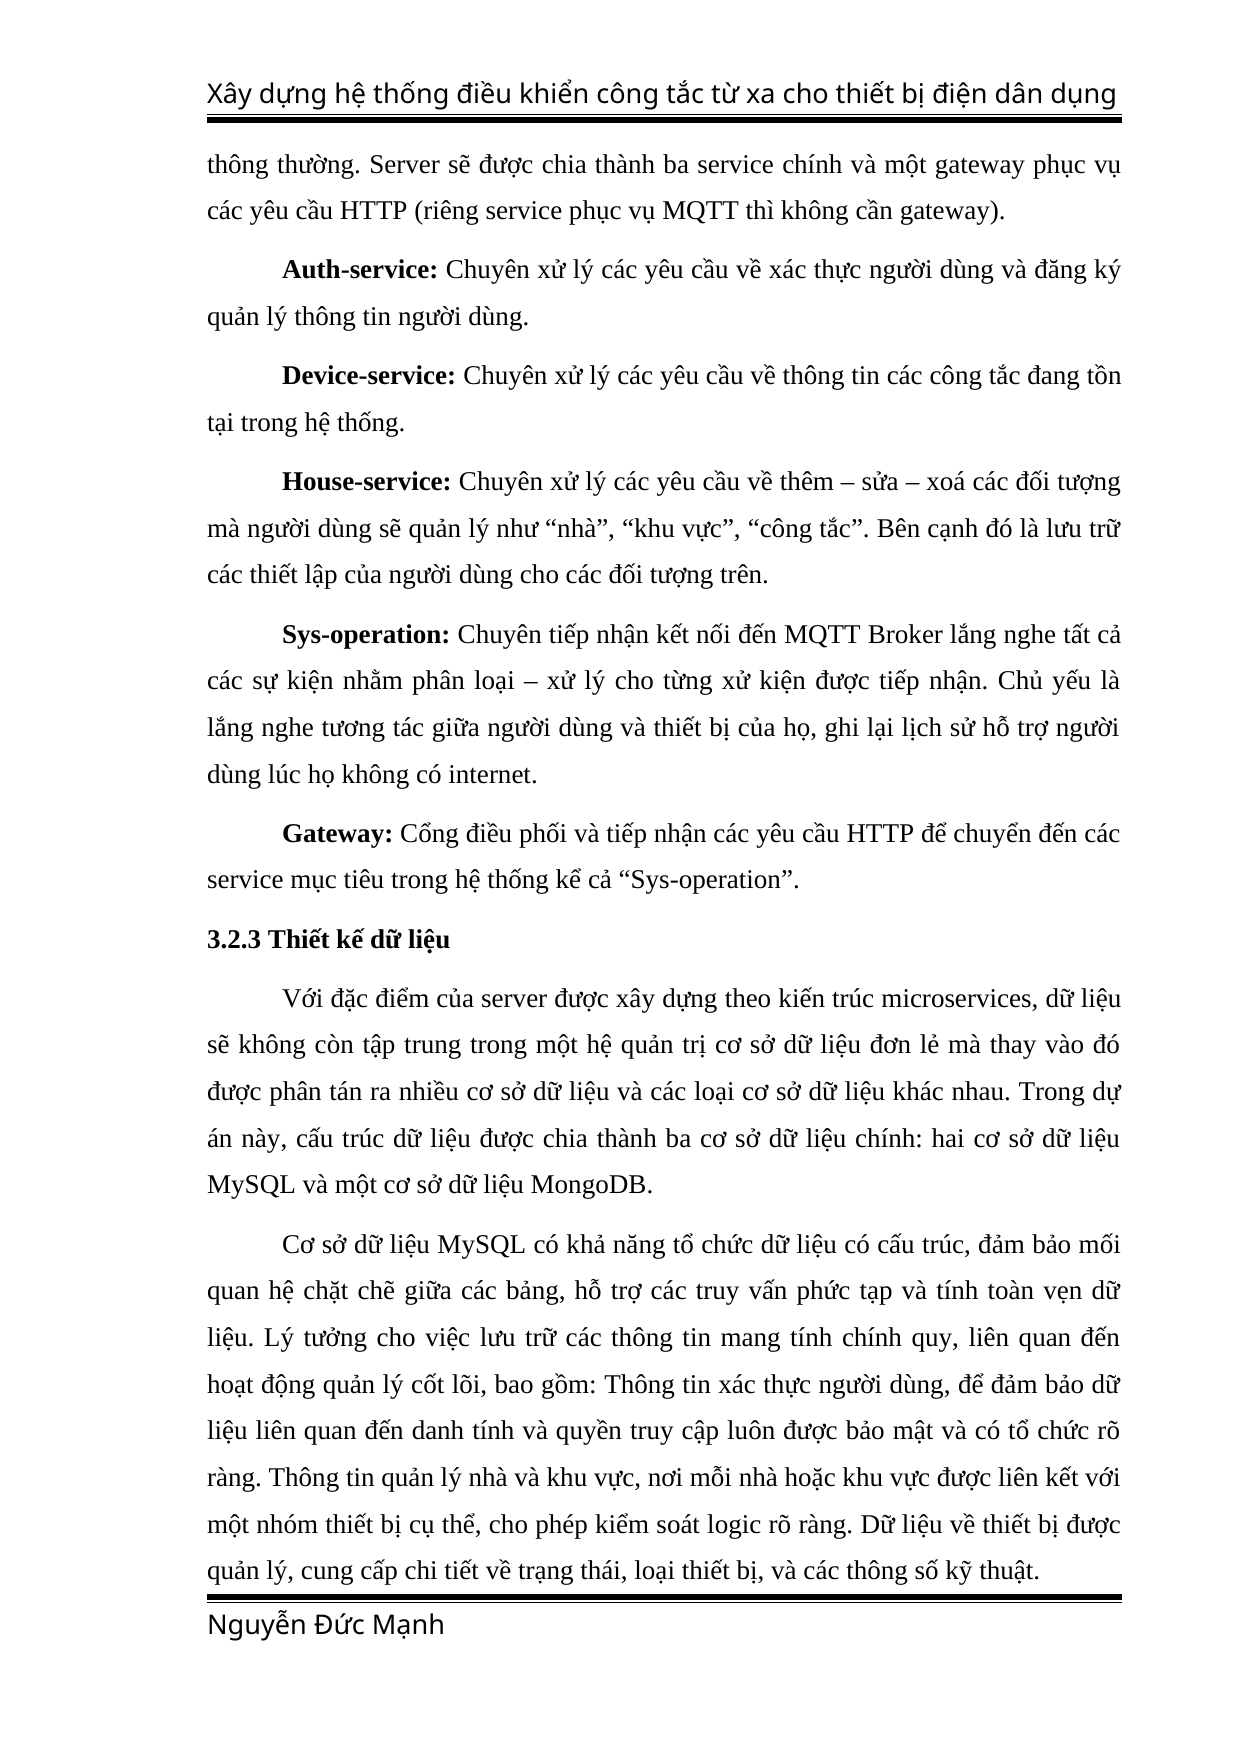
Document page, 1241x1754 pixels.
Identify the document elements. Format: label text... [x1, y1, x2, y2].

text Auth-service: Chuyên xử lý các yêu cầu về xác thực người dùng và đăng ký quản lý thông tin người dùng. [207, 253, 1122, 331]
text Device-service: Chuyên xử lý các yêu cầu về thông tin các công tắc đang tồn tại trong hệ thống. [207, 359, 1122, 437]
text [207, 148, 1122, 226]
text Cơ sở dữ liệu MySQL có khả năng tổ chức dữ liệu có cấu trúc, đảm bảo mối quan hệ chặt chẽ giữa các bảng, hỗ trợ các truy vấn phức tạp và tính toàn vẹn dữ liệu. Lý tưởng cho việc lưu trữ các thông tin mang tính chính quy, liên quan đến hoạt động quản lý cốt lõi, bao gồm: Thông tin xác thực người dùng, để đảm bảo dữ liệu liên quan đến danh tính và quyền truy cập luôn được bảo mật và có tổ chức rõ ràng. Thông tin quản lý nhà và khu vực, nơi mỗi nhà hoặc khu vực được liên kết với một nhóm thiết bị cụ thể, cho phép kiểm soát logic rõ ràng. Dữ liệu về thiết bị được quản lý, cung cấp chi tiết về trạng thái, loại thiết bị, và các thông số kỹ thuật. [207, 1228, 1122, 1586]
text Sys-operation: Chuyên tiếp nhận kết nối đến MQTT Broker lắng nghe tất cả các sự kiện nhằm phân loại – xử lý cho từng xử kiện được tiếp nhận. Chủ yếu là lắng nghe tương tác giữa người dùng và thiết bị của họ, ghi lại lịch sử hỗ trợ người dùng lúc họ không có internet. [207, 618, 1122, 789]
subtitle Thiết kế dữ liệu [207, 923, 1122, 954]
text Với đặc điểm của server được xây dựng theo kiến trúc microservices, dữ liệu sẽ không còn tập trung trong một hệ quản trị cơ sở dữ liệu đơn lẻ mà thay vào đó được phân tán ra nhiều cơ sở dữ liệu và các loại cơ sở dữ liệu khác nhau. Trong dự án này, cấu trúc dữ liệu được chia thành ba cơ sở dữ liệu chính: hai cơ sở dữ liệu MySQL và một cơ sở dữ liệu MongoDB. [207, 982, 1122, 1200]
text Gateway: Cổng điều phối và tiếp nhận các yêu cầu HTTP để chuyển đến các service mục tiêu trong hệ thống kể cả “Sys-operation”. [207, 817, 1122, 895]
text House-service: Chuyên xử lý các yêu cầu về thêm – sửa – xoá các đối tượng mà người dùng sẽ quản lý như “nhà”, “khu vực”, “công tắc”. Bên cạnh đó là lưu trữ các thiết lập của người dùng cho các đối tượng trên. [207, 465, 1122, 590]
